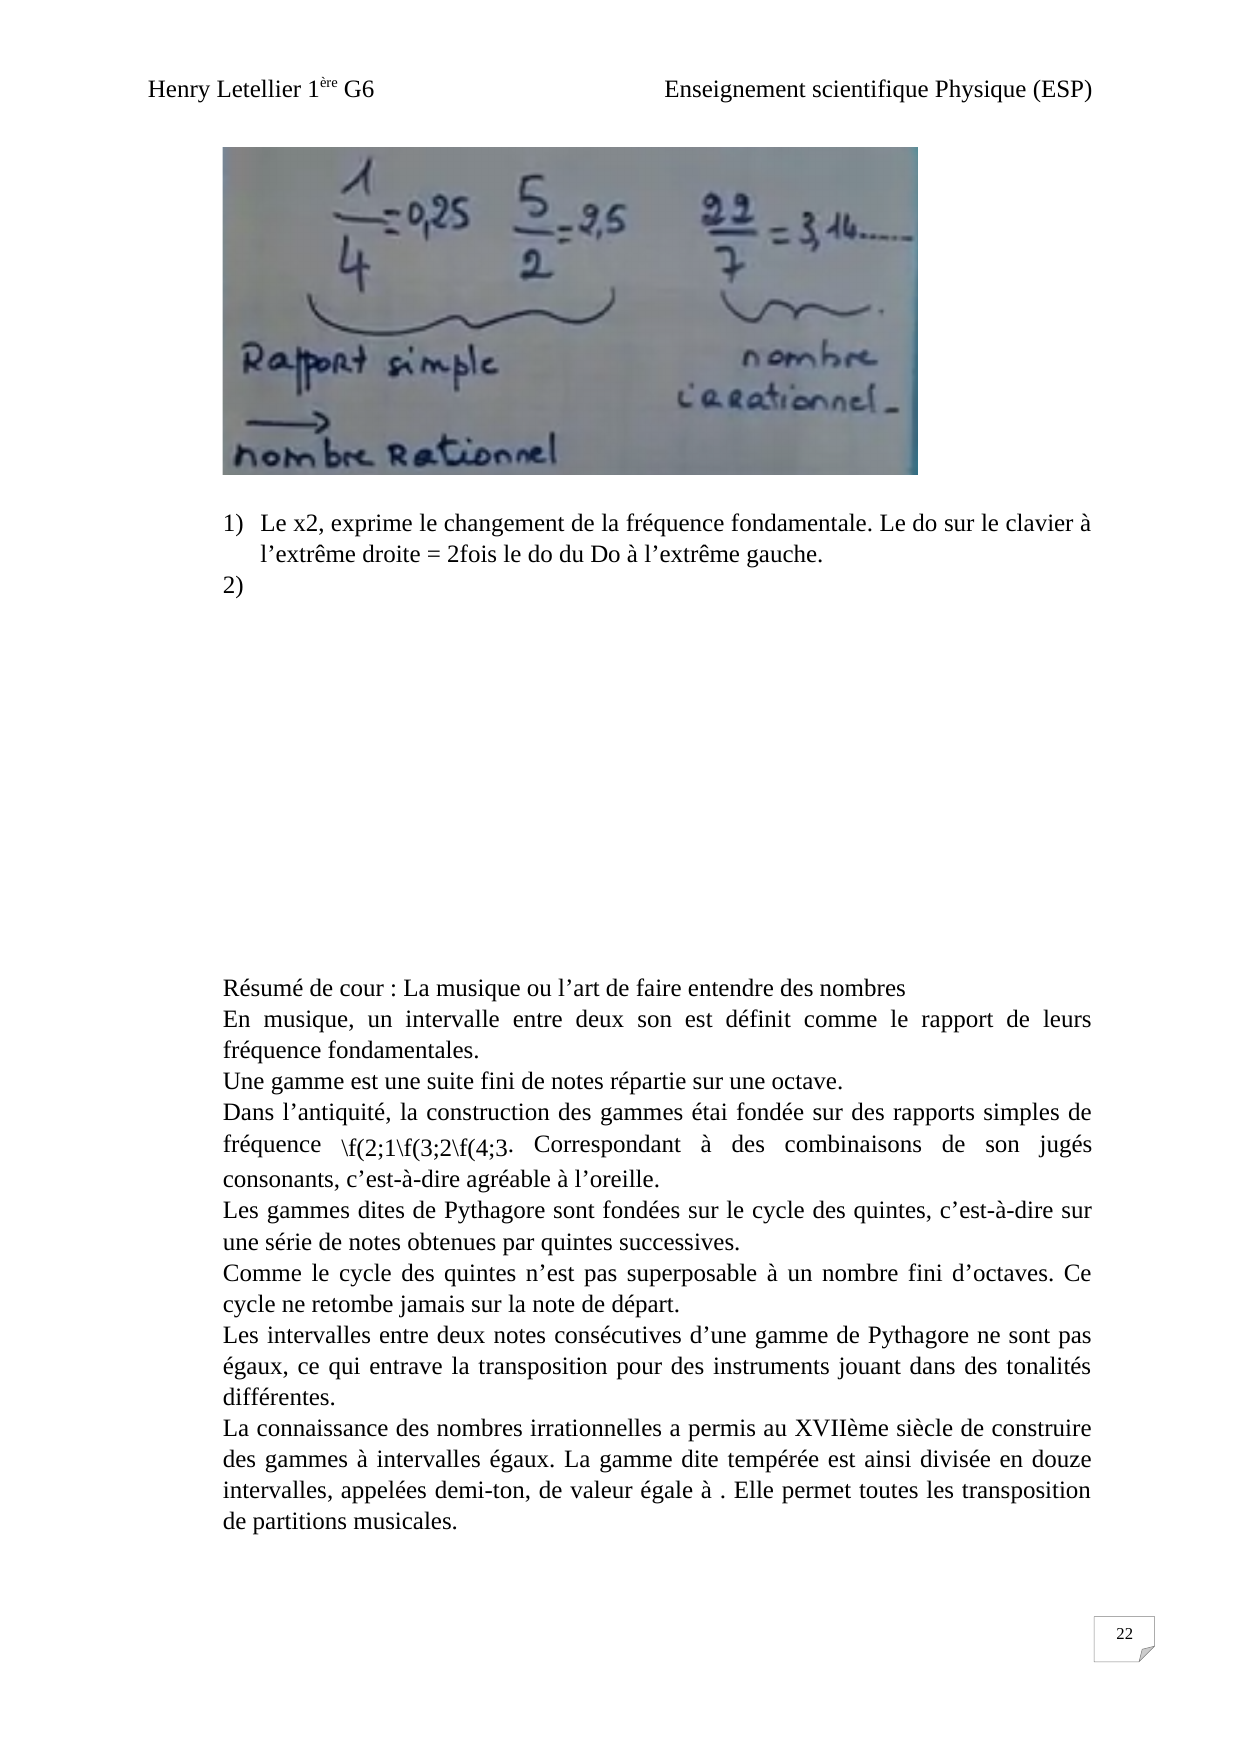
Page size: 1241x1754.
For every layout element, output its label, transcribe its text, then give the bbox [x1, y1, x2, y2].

list Une gamme est une suite fini de notes répartie sur une octave. [223, 1066, 1093, 1095]
list Dans l’antiquité, la construction des gammes étai fondée sur des rapports simples de fréquence . Correspondant à des combinaisons de son jugés consonants, c’est-à-dire agréable à l’oreille. [223, 1097, 1093, 1193]
list Résumé de cour : La musique ou l’art de faire entendre des nombres [223, 973, 1093, 1002]
list En musique, un intervalle entre deux son est définit comme le rapport de leurs fréquence fondamentales. [223, 1004, 1093, 1064]
list La connaissance des nombres irrationnelles a permis au XVIIème siècle de construire des gammes à intervalles égaux. La gamme dite tempérée est ainsi divisée en douze intervalles, appelées demi-ton, de valeur égale à . Elle permet toutes les transposition de partitions musicales. [223, 1413, 1093, 1535]
picture [222, 147, 918, 475]
list Le x2, exprime le changement de la fréquence fondamentale. Le do sur le clavier à l’extrême droite = 2fois le do du Do à l’extrême gauche. [223, 508, 1093, 567]
list Les intervalles entre deux notes consécutives d’une gamme de Pythagore ne sont pas égaux, ce qui entrave la transposition pour des instruments jouant dans des tonalités différentes. [223, 1320, 1093, 1411]
list Les gammes dites de Pythagore sont fondées sur le cycle des quintes, c’est-à-dire sur une série de notes obtenues par quintes successives. [223, 1196, 1093, 1255]
list Comme le cycle des quintes n’est pas superposable à un nombre fini d’octaves. Ce cycle ne retombe jamais sur la note de départ. [223, 1258, 1093, 1317]
